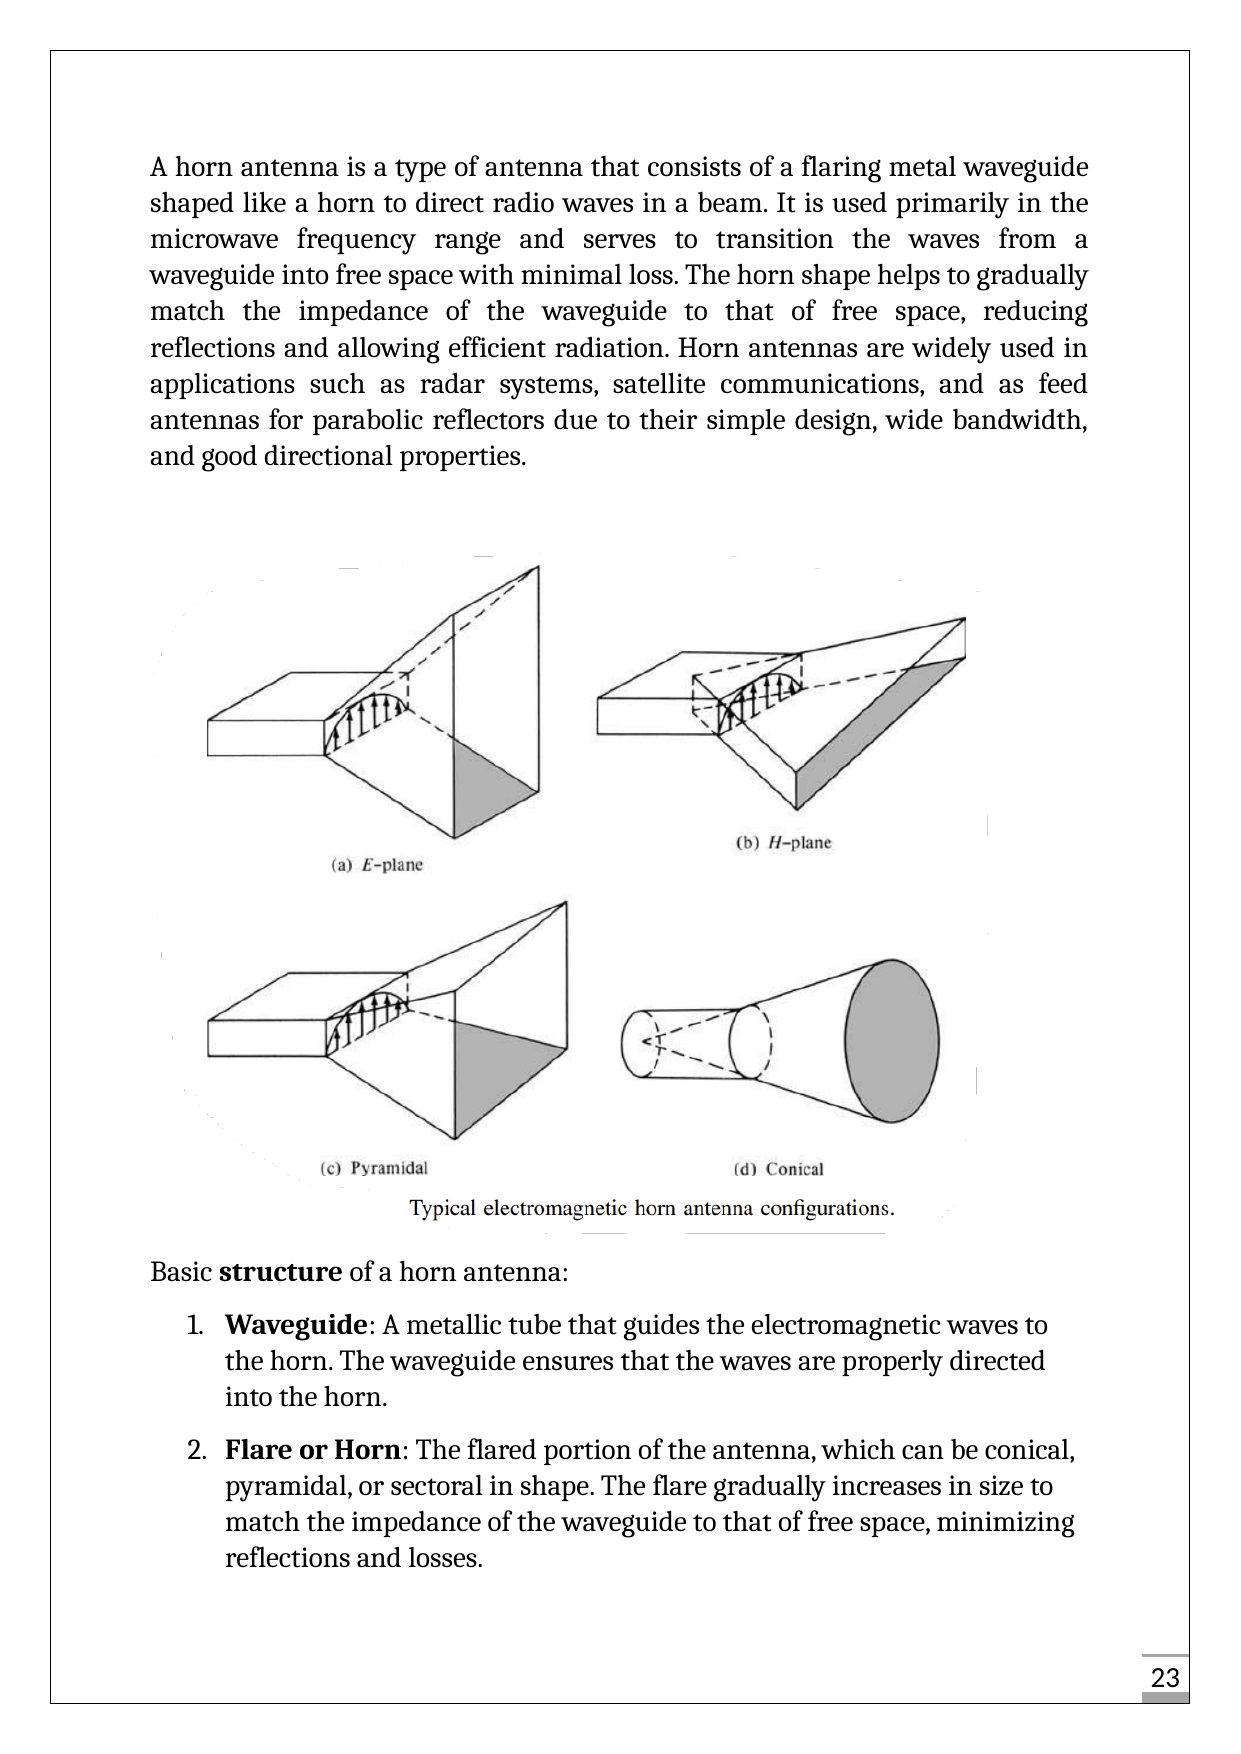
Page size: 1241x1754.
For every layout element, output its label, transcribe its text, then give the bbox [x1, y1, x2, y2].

list Waveguide: A metallic tube that guides the electromagnetic waves to the horn. The waveguide ensures that the waves are properly directed into the horn. [187, 1308, 1090, 1414]
picture [150, 545, 988, 1234]
list Flare or Horn: The flared portion of the antenna, which can be conical, pyramidal, or sectoral in shape. The flare gradually increases in size to match the impedance of the waveguide to that of free space, minimizing reflections and losses. [187, 1433, 1090, 1575]
text A horn antenna is a type of antenna that consists of a flaring metal waveguide shaped like a horn to direct radio waves in a beam. It is used primarily in the microwave frequency range and serves to transition the waves from a waveguide into free space with minimal loss. The horn shape helps to gradually match the impedance of the waveguide to that of free space, reducing reflections and allowing efficient radiation. Horn antennas are widely used in applications such as radar systems, satellite communications, and as feed antennas for parabolic reflectors due to their simple design, wide bandwidth, and good directional properties. [150, 150, 1090, 473]
